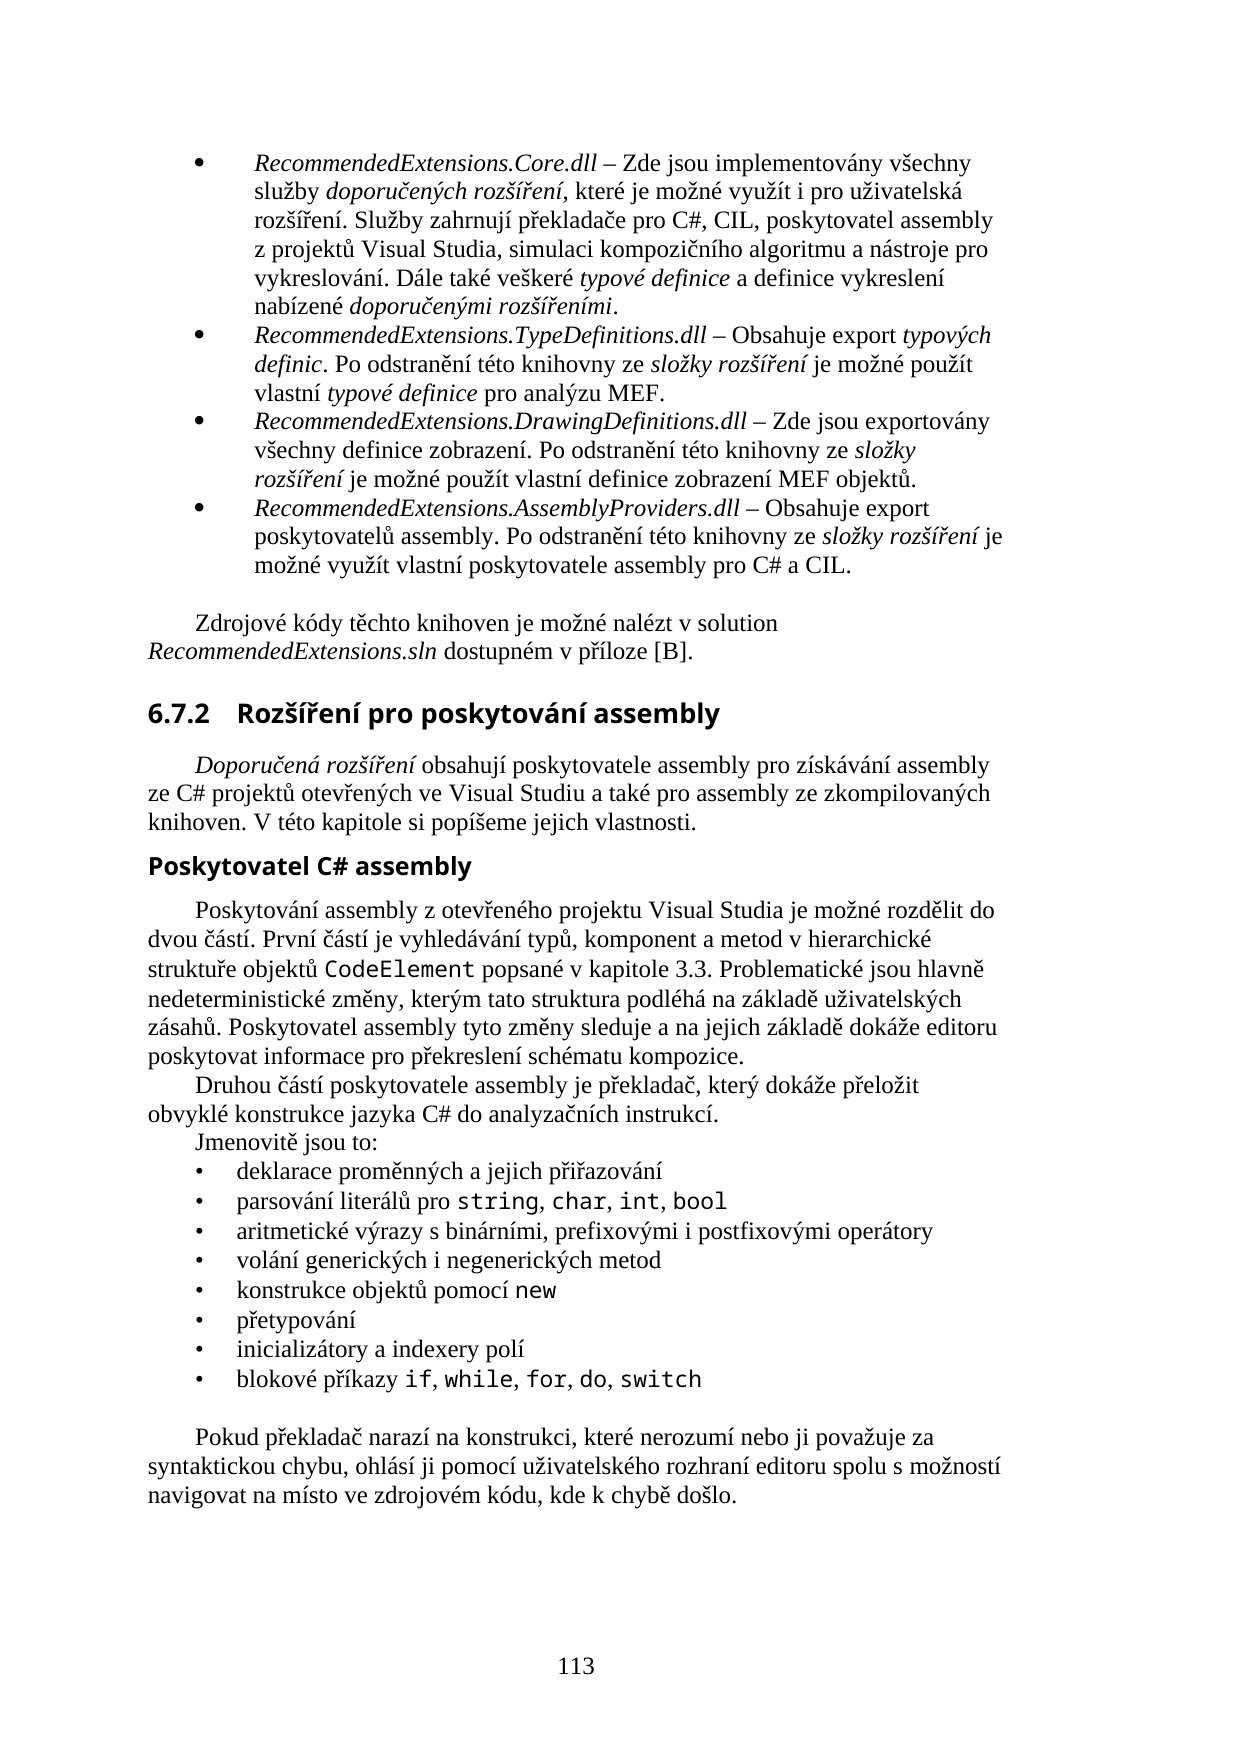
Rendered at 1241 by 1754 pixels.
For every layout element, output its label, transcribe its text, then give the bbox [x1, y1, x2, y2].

text • konstrukce objektů pomocí new [148, 1274, 1004, 1305]
subtitle Rozšíření pro poskytování assembly [148, 694, 1004, 731]
list RecommendedExtensions.TypeDefinitions.dll – Obsahuje export typových definic. Po odstranění této knihovny ze složky rozšíření je možné použít vlastní typové definice pro analýzu MEF. [195, 320, 1004, 406]
text Pokud překladač narazí na konstrukci, které nerozumí nebo ji považuje za syntaktickou chybu, ohlásí ji pomocí uživatelského rozhraní editoru spolu s možností navigovat na místo ve zdrojovém kódu, kde k chybě došlo. [148, 1422, 1004, 1509]
text • parsování literálů pro string, char, int, bool [148, 1185, 1004, 1216]
text • volání generických i negenerických metod [148, 1245, 1004, 1274]
text • blokové příkazy if, while, for, do, switch [148, 1362, 1004, 1394]
text • inicializátory a indexery polí [148, 1334, 1004, 1362]
list RecommendedExtensions.AssemblyProviders.dll – Obsahuje export poskytovatelů assembly. Po odstranění této knihovny ze složky rozšíření je možné využít vlastní poskytovatele assembly pro C# a CIL. [195, 493, 1004, 579]
text Poskytování assembly z otevřeného projektu Visual Studia je možné rozdělit do dvou částí. První částí je vyhledávání typů, komponent a metod v hierarchické struktuře objektů CodeElement popsané v kapitole 3.3. Problematické jsou hlavně nedeterministické změny, kterým tato struktura podléhá na základě uživatelských zásahů. Poskytovatel assembly tyto změny sleduje a na jejich základě dokáže editoru poskytovat informace pro překreslení schématu kompozice. [148, 895, 1004, 1070]
text Poskytovatel C# assembly [148, 848, 1004, 882]
text • deklarace proměnných a jejich přiřazování [148, 1156, 1004, 1185]
list RecommendedExtensions.DrawingDefinitions.dll – Zde jsou exportovány všechny definice zobrazení. Po odstranění této knihovny ze složky rozšíření je možné použít vlastní definice zobrazení MEF objektů. [195, 406, 1004, 493]
text Jmenovitě jsou to: [148, 1127, 1004, 1156]
text Zdrojové kódy těchto knihoven je možné nalézt v solution RecommendedExtensions.sln dostupném v příloze [B]. [148, 608, 1004, 665]
list RecommendedExtensions.Core.dll – Zde jsou implementovány všechny služby doporučených rozšíření, které je možné využít i pro uživatelská rozšíření. Služby zahrnují překladače pro C#, CIL, poskytovatel assembly z projektů Visual Studia, simulaci kompozičního algoritmu a nástroje pro vykreslování. Dále také veškeré typové definice a definice vykreslení nabízené doporučenými rozšířeními. [195, 148, 1004, 320]
text Doporučená rozšíření obsahují poskytovatele assembly pro získávání assembly ze C# projektů otevřených ve Visual Studiu a také pro assembly ze zkompilovaných knihoven. V této kapitole si popíšeme jejich vlastnosti. [148, 750, 1004, 836]
text • aritmetické výrazy s binárními, prefixovými i postfixovými operátory [148, 1216, 1004, 1245]
text • přetypování [148, 1305, 1004, 1334]
text Druhou částí poskytovatele assembly je překladač, který dokáže přeložit obvyklé konstrukce jazyka C# do analyzačních instrukcí. [148, 1070, 1004, 1127]
